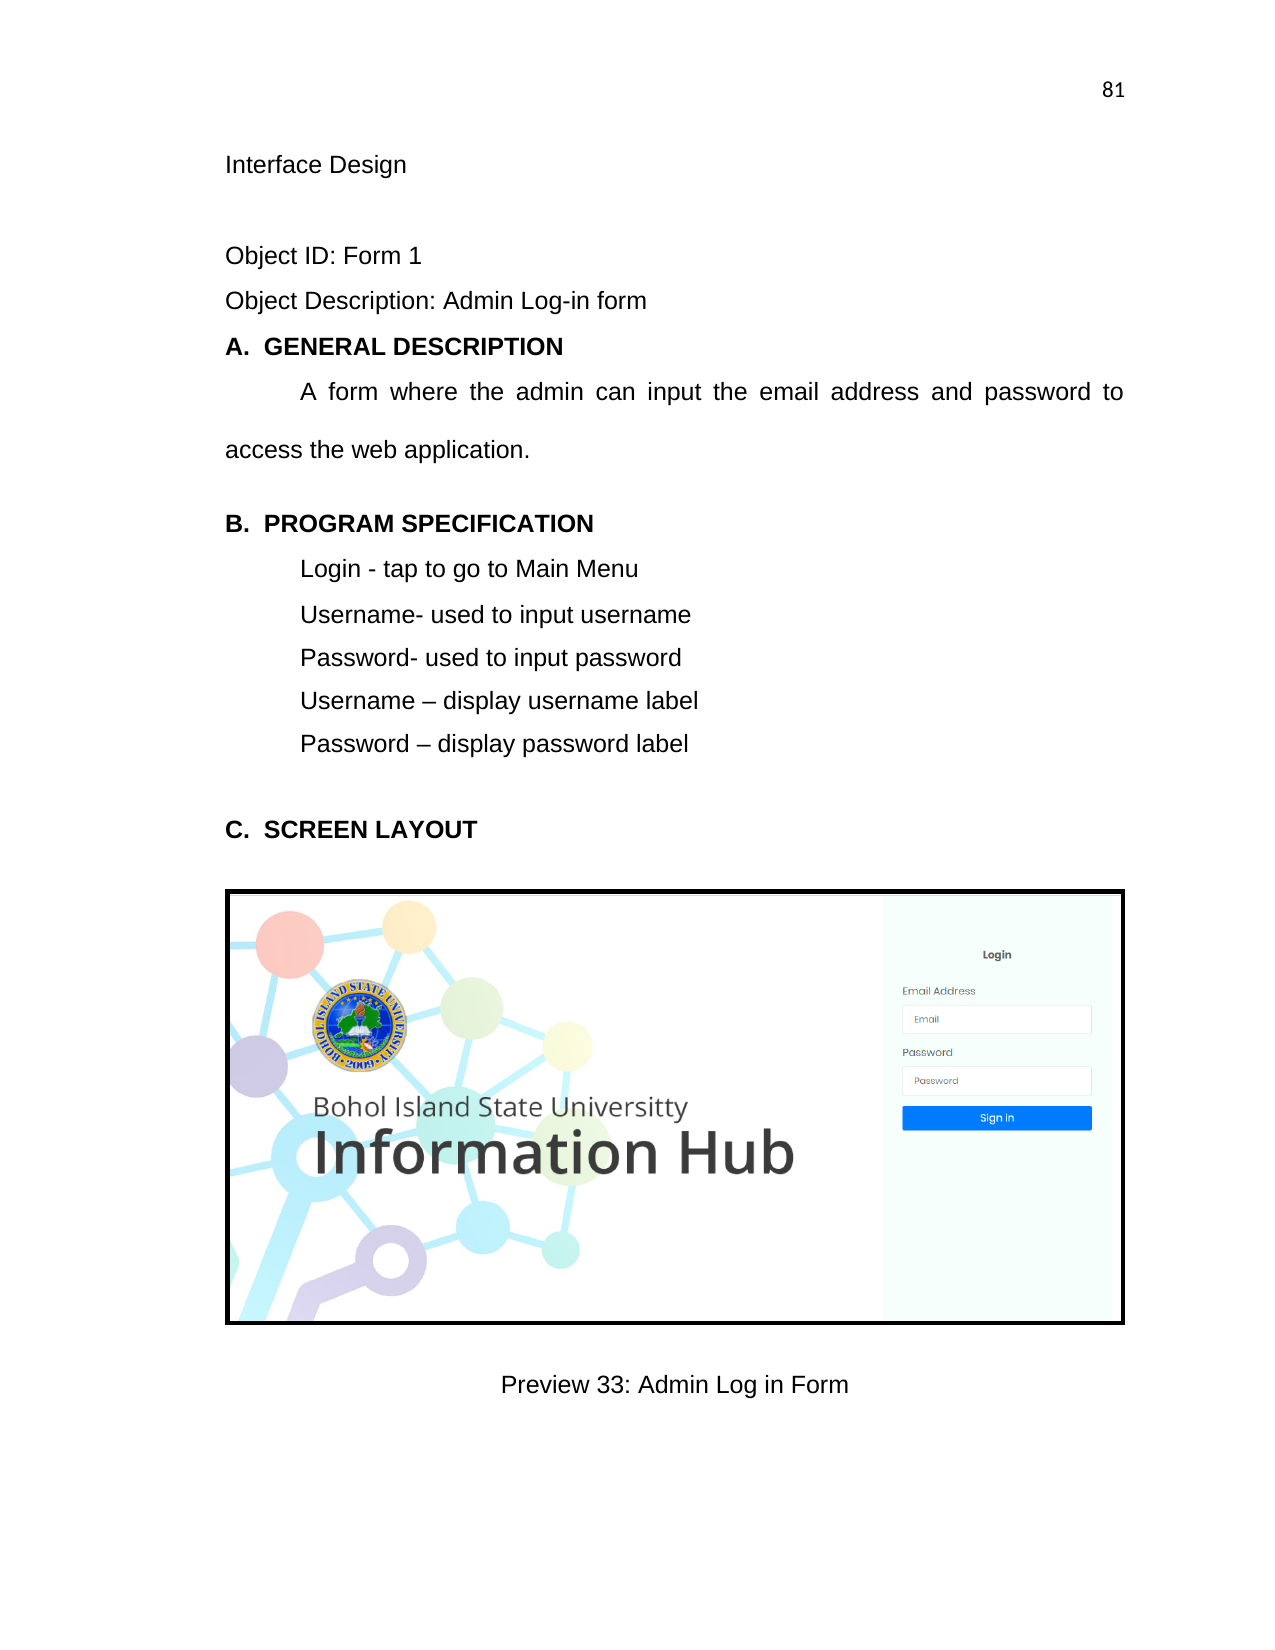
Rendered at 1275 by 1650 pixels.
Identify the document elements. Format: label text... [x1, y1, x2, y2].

text Object ID: Form 1 [225, 241, 1125, 269]
text Login - tap to go to Main Menu [225, 554, 1125, 583]
text A form where the admin can input the email address and password to access the web application. [225, 377, 1125, 463]
text Preview 33: Admin Log in Form [225, 1370, 1125, 1399]
text B. PROGRAM SPECIFICATION [225, 509, 1125, 537]
text Object Description: Admin Log-in form [225, 286, 1125, 315]
picture [230, 894, 1121, 1321]
text Username – display username label [300, 686, 1125, 714]
text Username- used to input username [225, 599, 1125, 628]
text Password- used to input password [225, 643, 1125, 671]
text Password – display password label [300, 729, 1125, 758]
text A. GENERAL DESCRIPTION [225, 332, 1125, 360]
text C. SCREEN LAYOUT [225, 815, 1125, 844]
text Interface Design [225, 150, 1125, 179]
